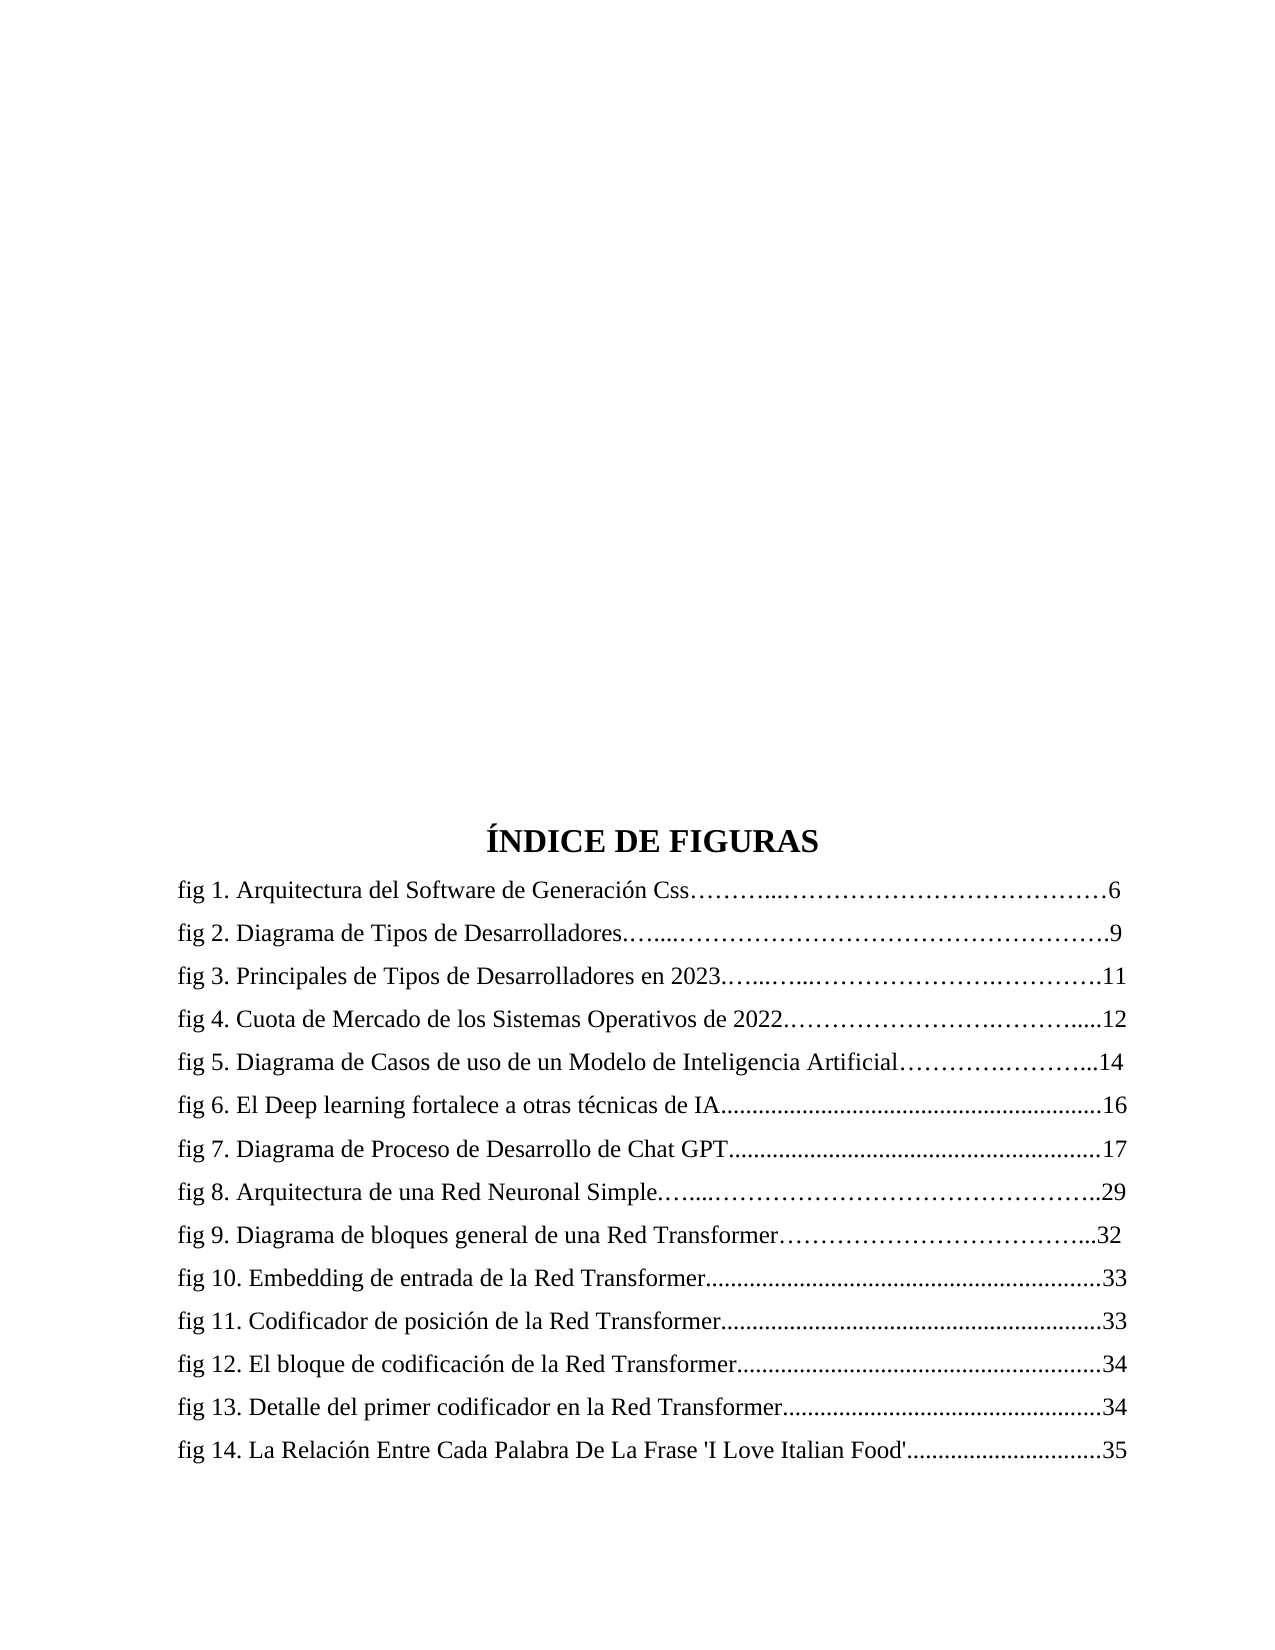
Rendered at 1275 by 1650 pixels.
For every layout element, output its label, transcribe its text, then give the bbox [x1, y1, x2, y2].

text fig 3. Principales de Tipos de Desarrolladores en 2023.…...…...………………….………….11 [177, 961, 1128, 990]
text fig 4. Cuota de Mercado de los Sistemas Operativos de 2022.…………………….……….....12 [177, 1004, 1128, 1033]
text fig 8. Arquitectura de una Red Neuronal Simple.…....………………………………………..29 [177, 1177, 1128, 1206]
text fig 14. La Relación Entre Cada Palabra De La Frase 'I Love Italian Food' 35 [177, 1436, 1128, 1464]
text fig 9. Diagrama de bloques general de una Red Transformer………………………………...32 [177, 1220, 1128, 1249]
text fig 13. Detalle del primer codificador en la Red Transformer 34 [177, 1392, 1128, 1421]
text fig 12. El bloque de codificación de la Red Transformer 34 [177, 1349, 1128, 1378]
text fig 1. Arquitectura del Software de Generación Css………...…………………………………6 [177, 875, 1128, 904]
text fig 7. Diagrama de Proceso de Desarrollo de Chat GPT 17 [177, 1134, 1128, 1162]
subtitle ÍNDICE DE FIGURAS [177, 821, 1128, 859]
text fig 2. Diagrama de Tipos de Desarrolladores.…....…………………………………………….9 [177, 918, 1128, 947]
text fig 6. El Deep learning fortalece a otras técnicas de IA 16 [177, 1091, 1128, 1119]
text fig 5. Diagrama de Casos de uso de un Modelo de Inteligencia Artificial………….………...14 [177, 1047, 1128, 1076]
text fig 10. Embedding de entrada de la Red Transformer 33 [177, 1263, 1128, 1292]
text fig 11. Codificador de posición de la Red Transformer 33 [177, 1306, 1128, 1335]
